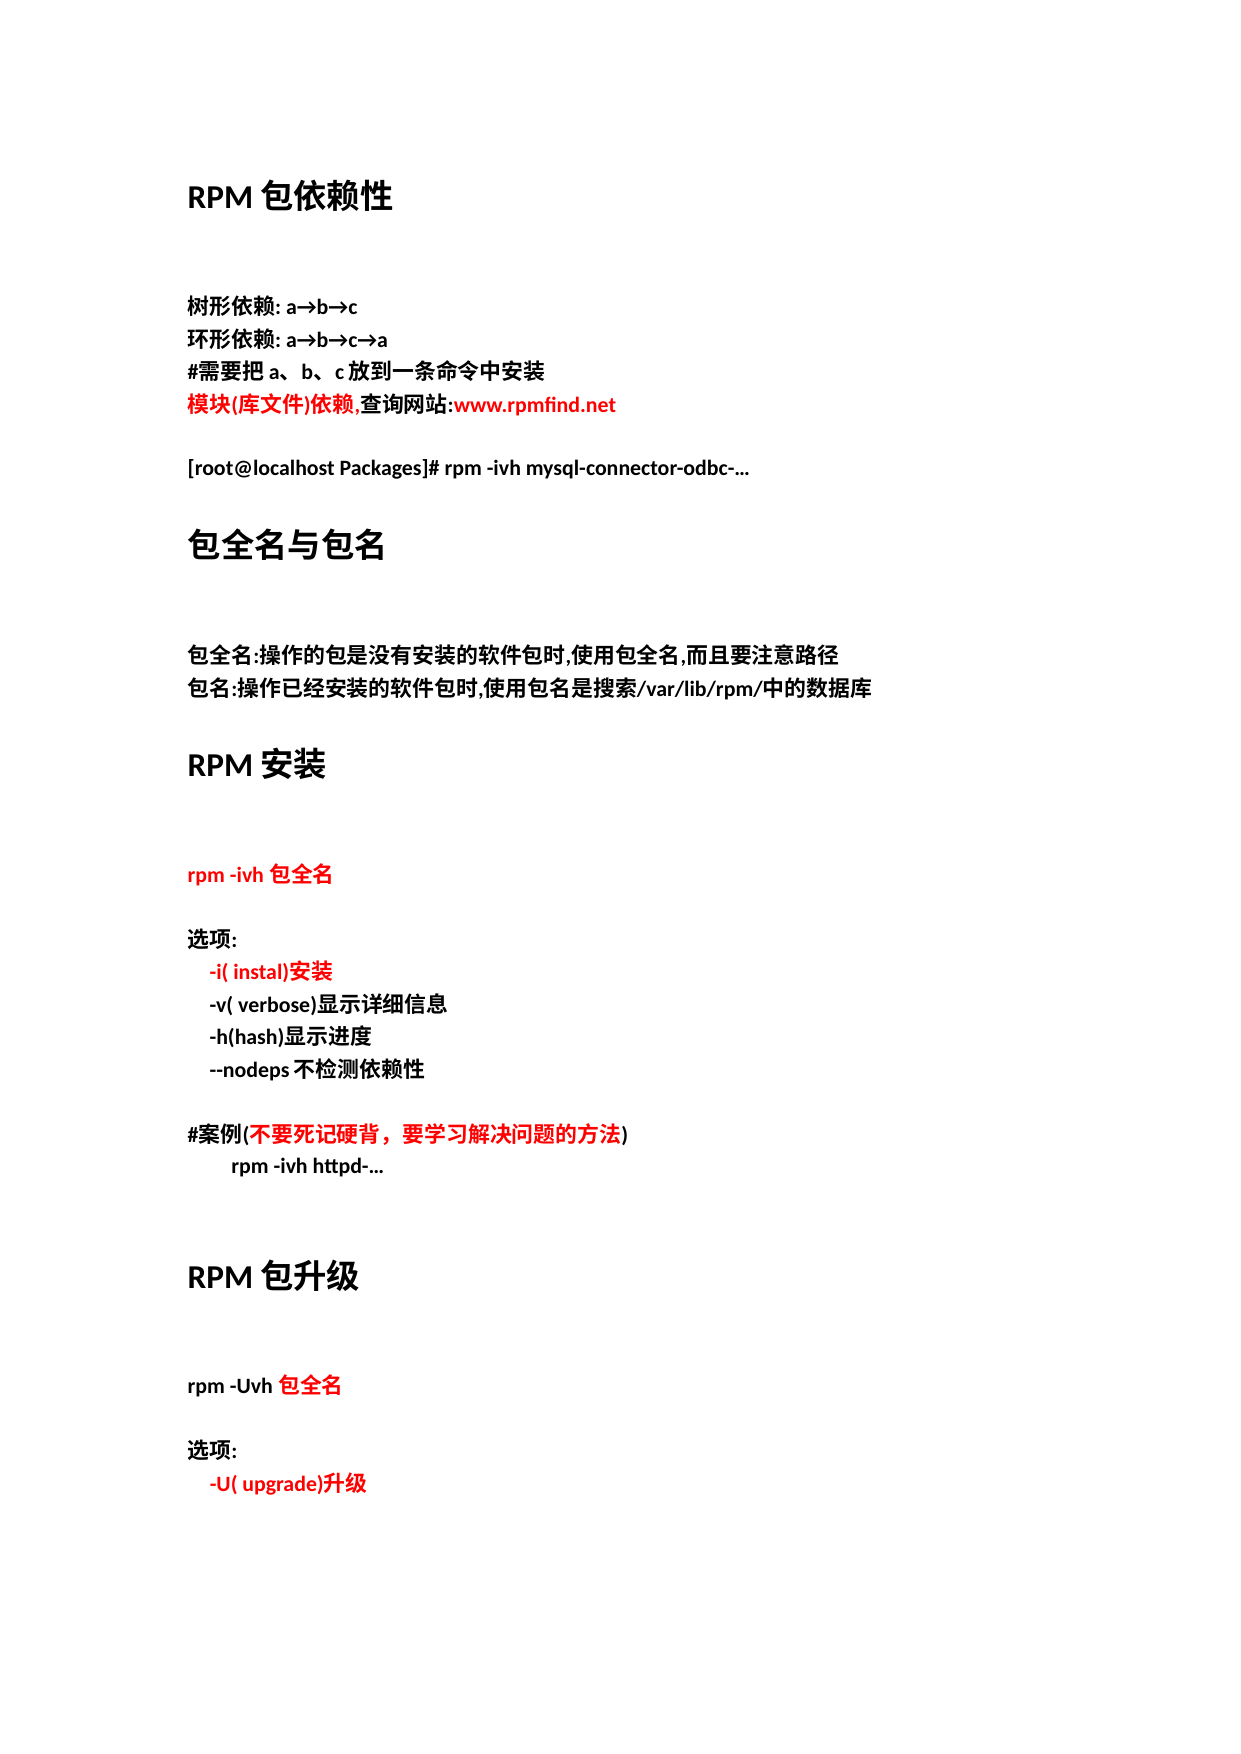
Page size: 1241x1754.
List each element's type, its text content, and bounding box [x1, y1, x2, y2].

text 模块(库文件)依赖,查询网站:www.rpmfind.net [187, 386, 1053, 419]
text 选项: [187, 1433, 1053, 1465]
text -h(hash)显示进度 [209, 1019, 1053, 1051]
text 树形依赖: a→b→c [187, 289, 1053, 321]
text rpm -ivh httpd-… [187, 1149, 1053, 1181]
text rpm -ivh 包全名 [187, 856, 1053, 889]
subtitle 包全名与包名 [187, 511, 1053, 576]
text #案例(不要死记硬背，要学习解决问题的方法) [187, 1116, 1053, 1149]
text 包全名:操作的包是没有安装的软件包时,使用包全名,而且要注意路径 [187, 638, 1053, 670]
subtitle RPM包升级 [187, 1241, 1053, 1306]
text rpm -Uvh 包全名 [187, 1368, 1053, 1400]
text 环形依赖: a→b→c→a [187, 321, 1053, 354]
text -U( upgrade)升级 [187, 1465, 1053, 1498]
text -i( instal)安装 [209, 954, 1053, 986]
text -v( verbose)显示详细信息 [209, 986, 1053, 1019]
text 选项: [187, 921, 1053, 954]
text 包名:操作已经安装的软件包时,使用包名是搜索/var/lib/rpm/中的数据库 [187, 670, 1053, 703]
subtitle RPM安装 [187, 730, 1053, 795]
text --nodeps不检测依赖性 [209, 1051, 1053, 1084]
subtitle RPM包依赖性 [187, 162, 1053, 227]
text [root@localhost Packages]# rpm -ivh mysql-connector-odbc-… [187, 451, 1053, 484]
text #需要把a、b、c放到一条命令中安装 [187, 354, 1053, 386]
